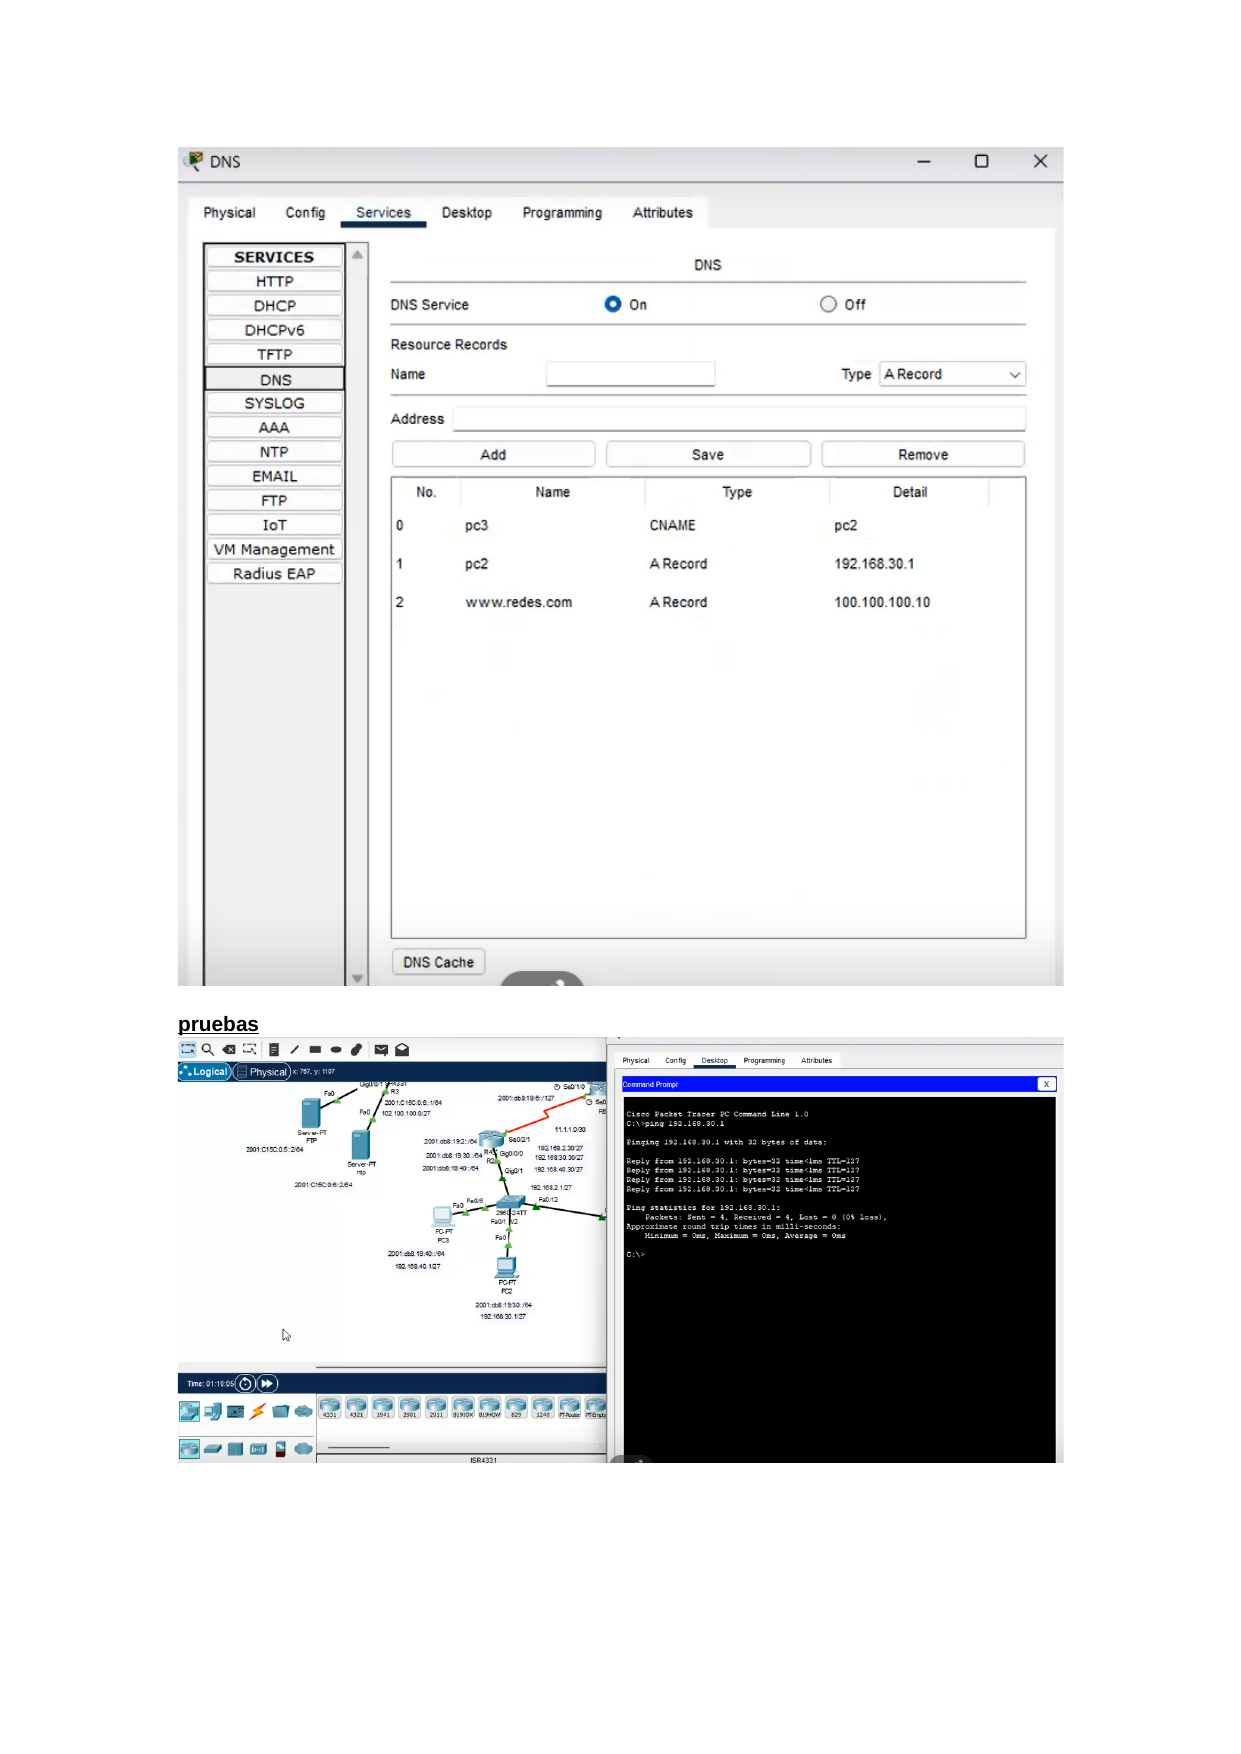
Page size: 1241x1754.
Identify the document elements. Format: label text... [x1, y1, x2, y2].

picture [177, 147, 1064, 986]
picture [177, 1037, 1064, 1463]
picture [192, 1068, 202, 1077]
picture [202, 1066, 227, 1077]
text pruebas [178, 1012, 1063, 1036]
